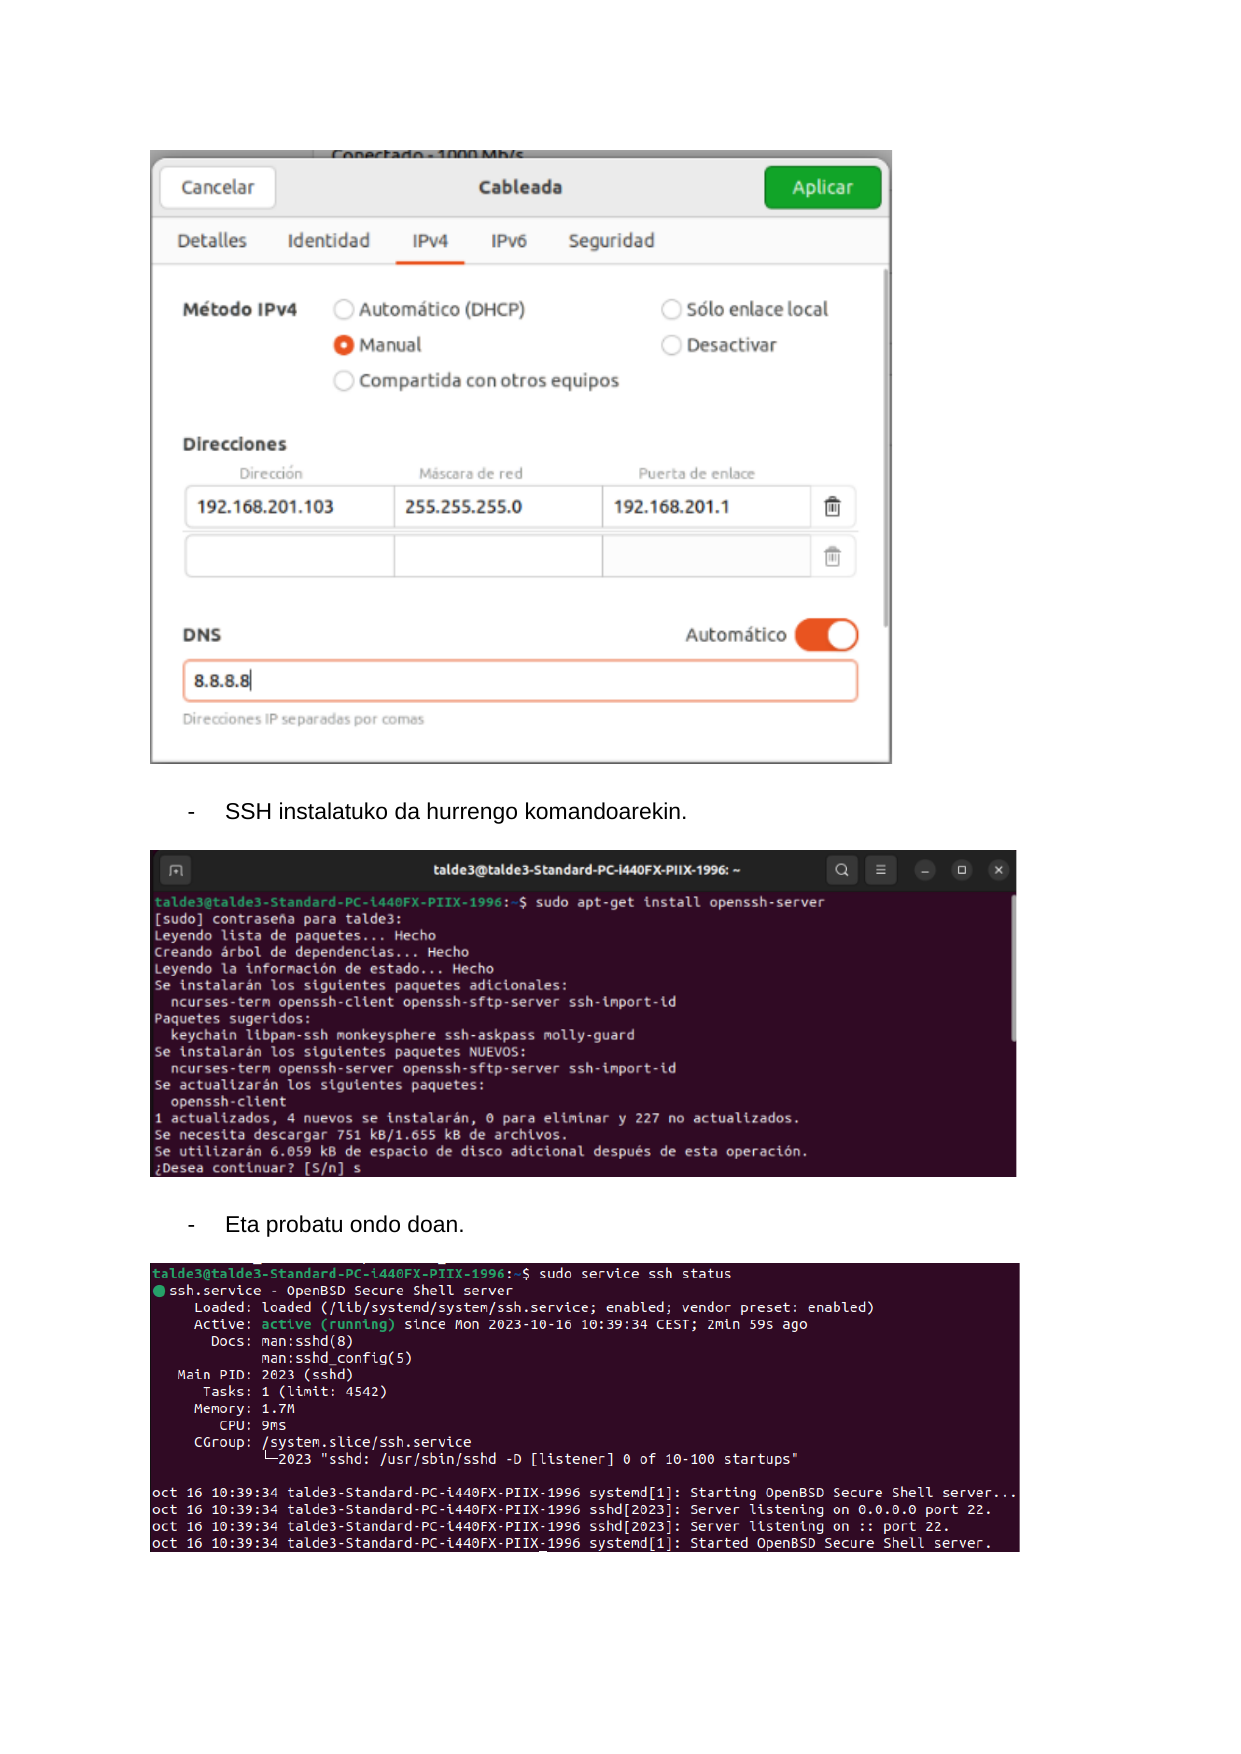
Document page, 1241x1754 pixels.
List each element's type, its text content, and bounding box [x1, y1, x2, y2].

picture [150, 150, 893, 764]
picture [150, 1263, 1020, 1552]
list SSH instalatuko da hurrengo komandoarekin. [187, 798, 1090, 824]
picture [150, 850, 1017, 1177]
list Eta probatu ondo doan. [187, 1211, 1090, 1237]
